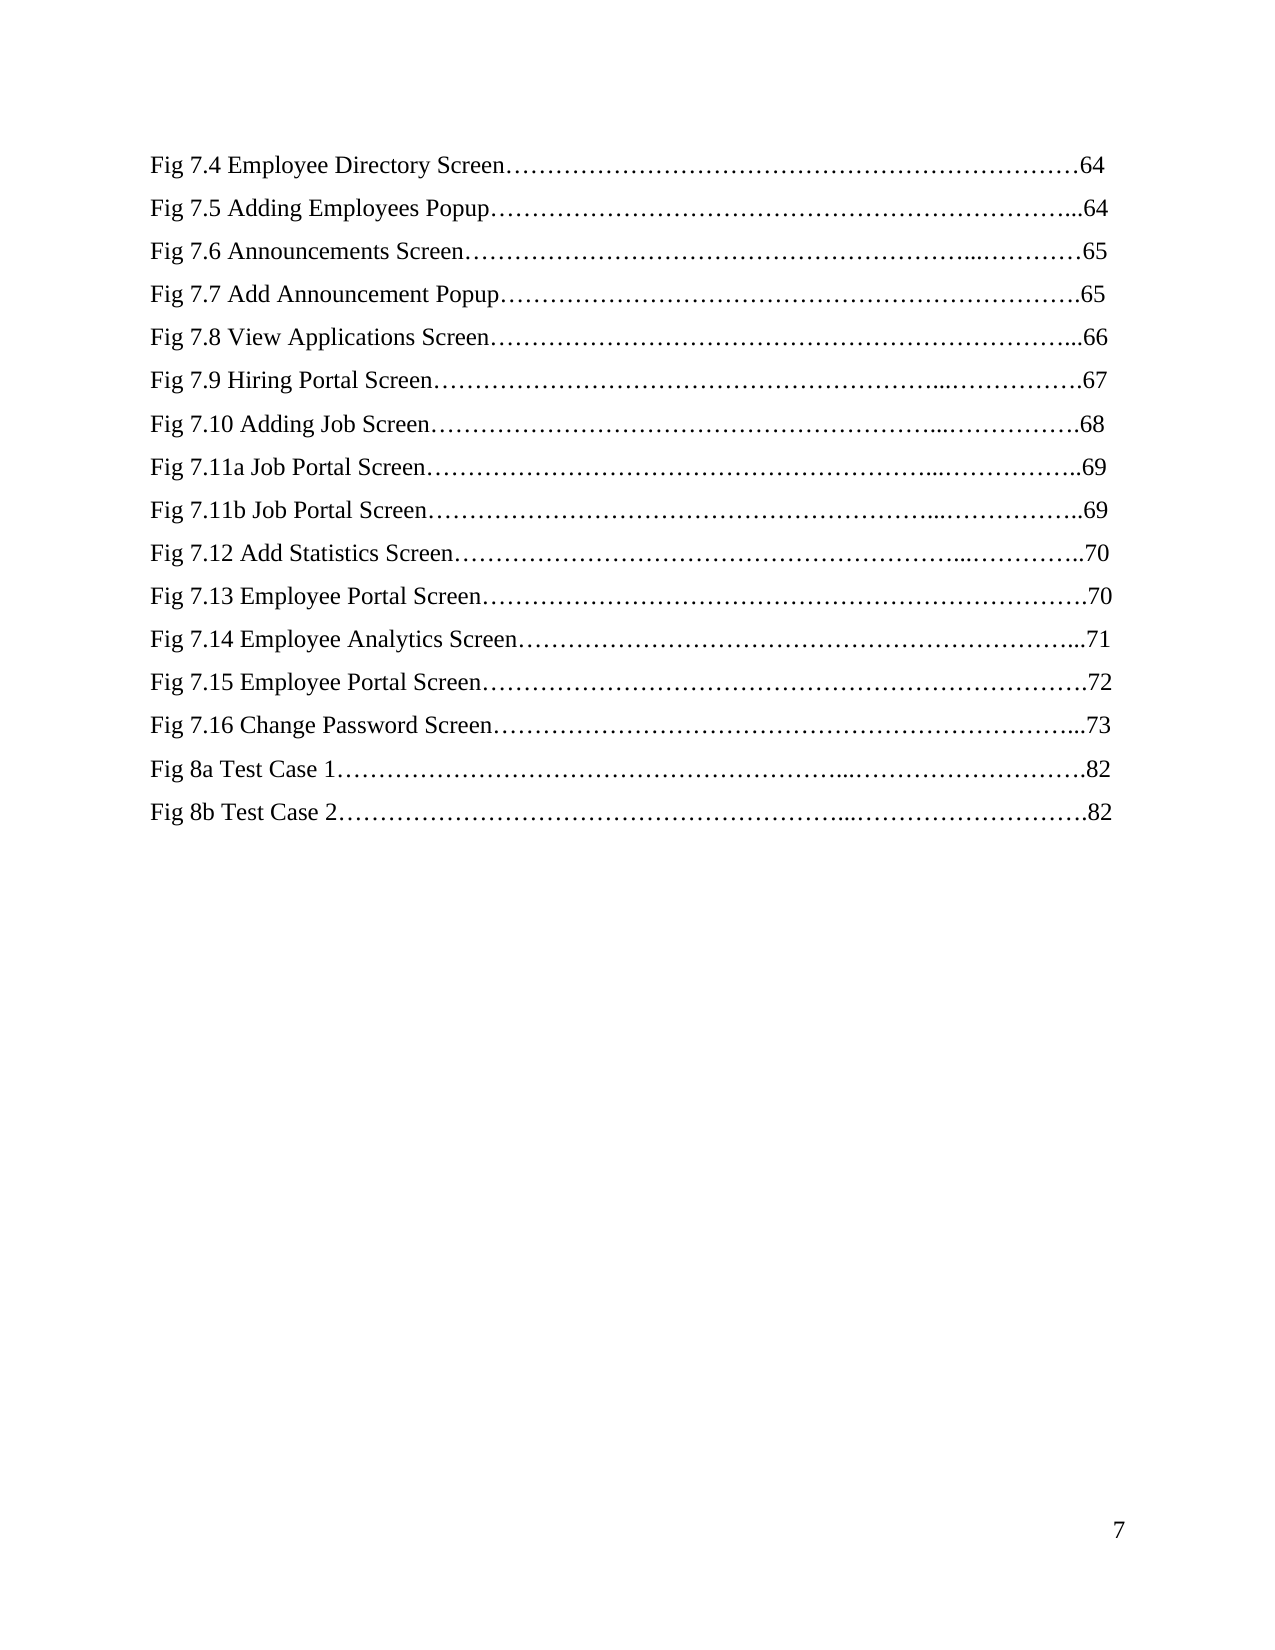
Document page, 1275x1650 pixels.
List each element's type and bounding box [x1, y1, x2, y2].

text [150, 150, 1125, 826]
